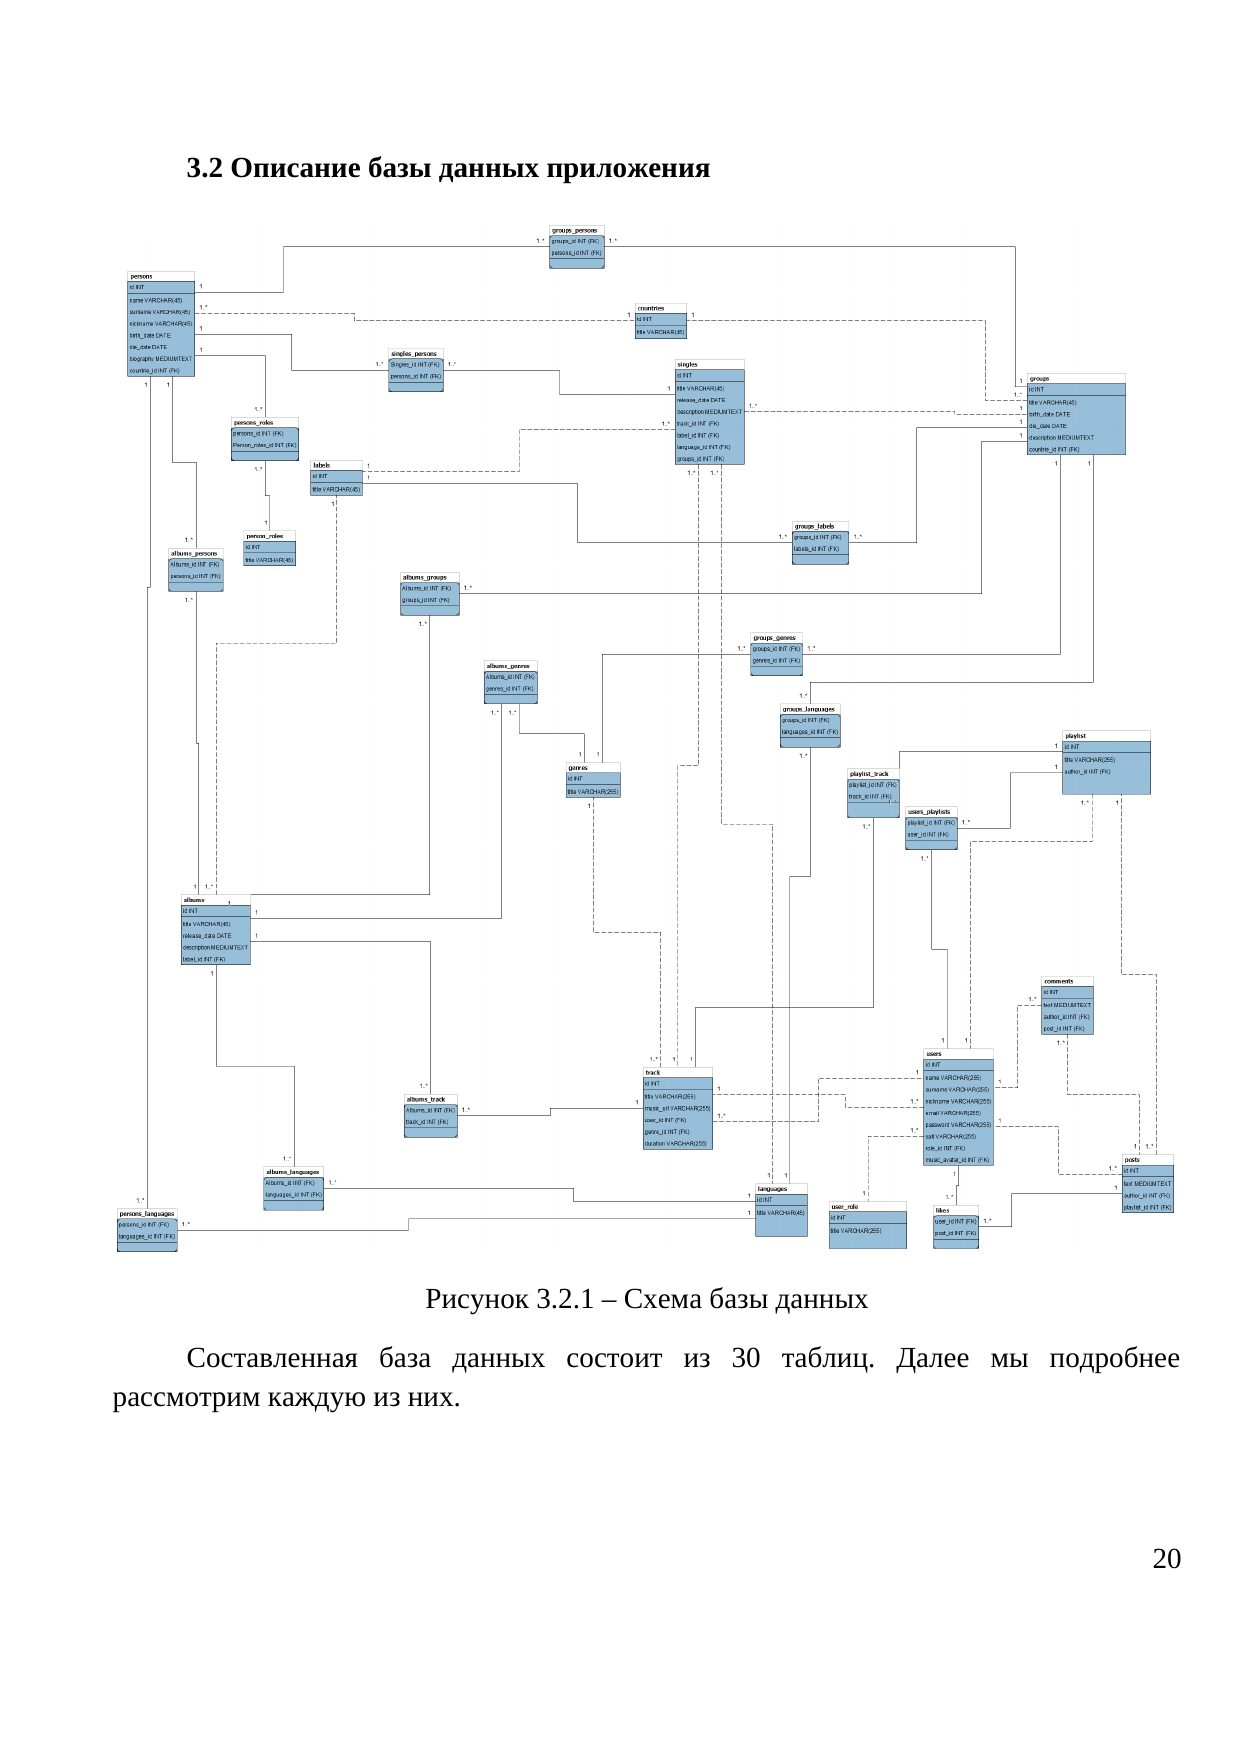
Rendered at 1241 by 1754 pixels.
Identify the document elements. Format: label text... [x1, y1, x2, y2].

text Составленная база данных состоит из 30 таблиц. Далее мы подробнее рассмотрим каждую из них. [112, 1340, 1181, 1412]
picture [112, 221, 1178, 1256]
subtitle 3.2 Описание базы данных приложения [186, 150, 1181, 183]
text Рисунок 3.2.1 – Схема базы данных [112, 1281, 1181, 1314]
